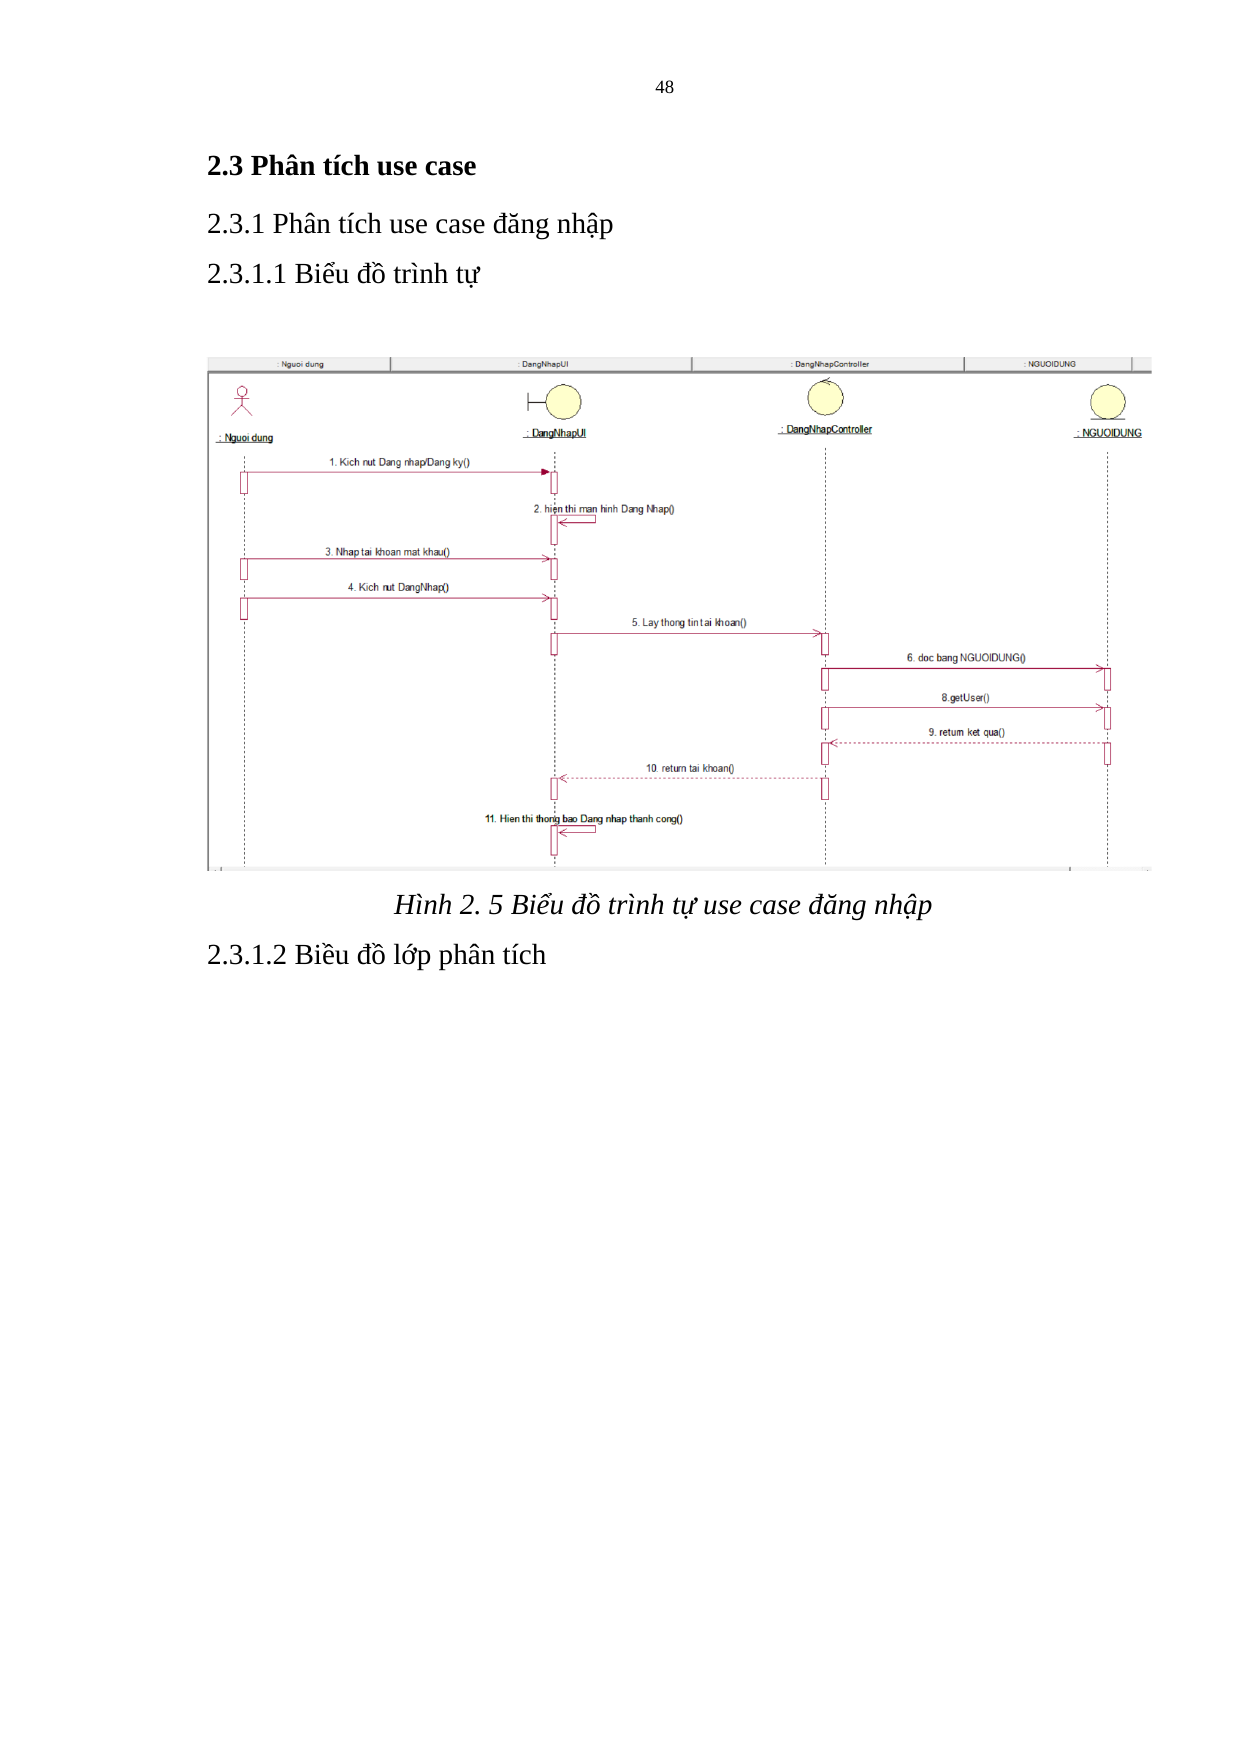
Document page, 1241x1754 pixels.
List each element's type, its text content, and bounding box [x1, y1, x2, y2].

text Hình 2. 5 Biểu đồ trình tự use case đăng nhập [207, 887, 1122, 921]
subtitle 2.3 Phân tích use case [207, 148, 1122, 181]
text 2.3.1 Phân tích use case đăng nhập [207, 206, 1122, 240]
text 2.3.1.1 Biểu đồ trình tự [207, 257, 1122, 290]
picture [206, 357, 1152, 871]
text 2.3.1.2 Biều đồ lớp phân tích [207, 937, 1122, 971]
